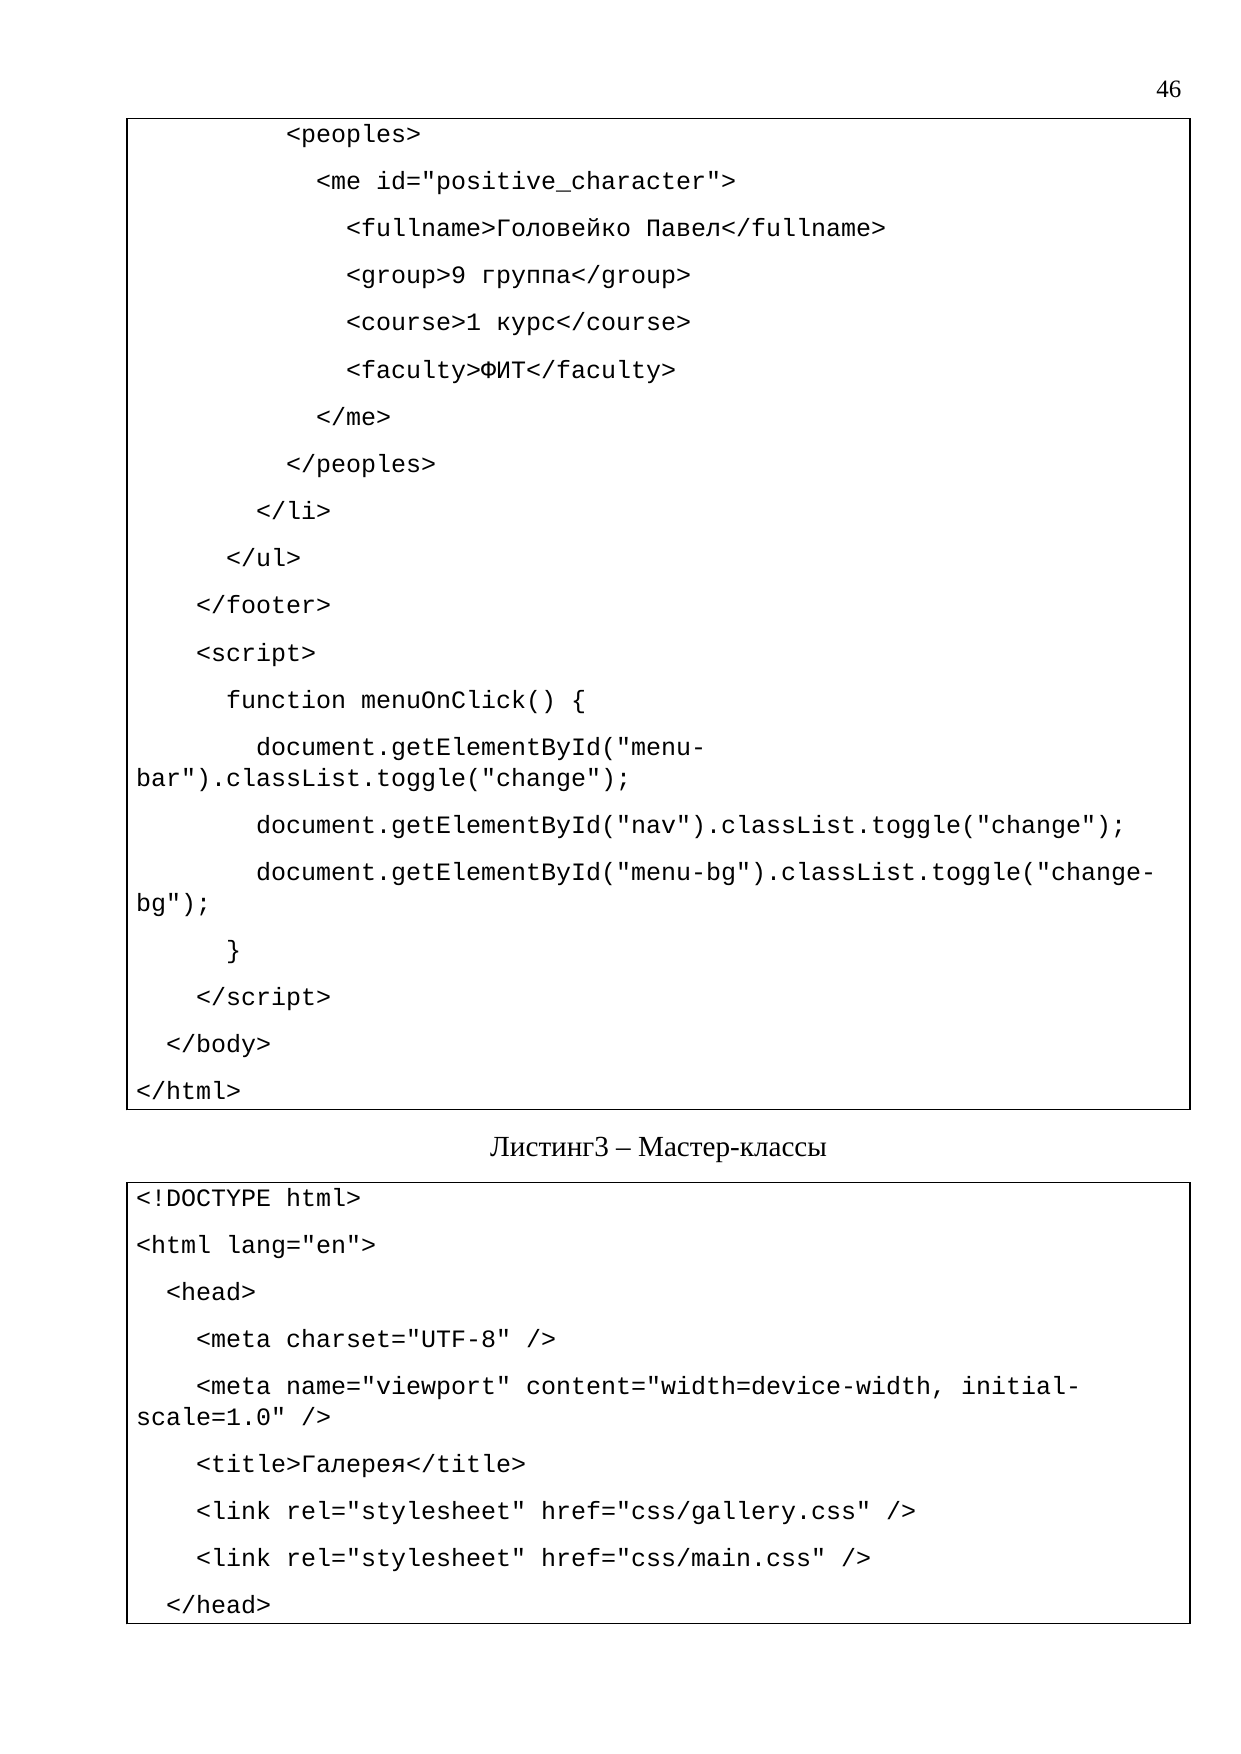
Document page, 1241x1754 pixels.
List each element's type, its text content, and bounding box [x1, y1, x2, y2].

text <link rel="stylesheet" href="css/main.css" /> [128, 1543, 1189, 1574]
text <meta charset="UTF-8" /> [128, 1323, 1189, 1355]
text </peoples> [128, 448, 1189, 480]
text <course>1 курс</course> [128, 307, 1189, 338]
text <link rel="stylesheet" href="css/gallery.css" /> [128, 1496, 1189, 1527]
text <fullname>Головейко Павел</fullname> [128, 212, 1189, 244]
text <faculty>ФИТ</faculty> [128, 354, 1189, 386]
text document.getElementById("nav").classList.toggle("change"); [128, 809, 1189, 841]
text <!DOCTYPE html> [128, 1183, 1189, 1213]
text } [128, 934, 1189, 966]
text </body> [128, 1028, 1189, 1060]
text <meta name="viewport" content="width=device-width, initial-scale=1.0" /> [128, 1371, 1189, 1433]
text </html> [128, 1076, 1189, 1109]
text <group>9 группа</group> [128, 260, 1189, 291]
text </head> [128, 1590, 1189, 1623]
text <peoples> [128, 119, 1189, 149]
text </ul> [128, 543, 1189, 574]
text <title>Галерея</title> [128, 1448, 1189, 1480]
text </script> [128, 981, 1189, 1013]
text </li> [128, 496, 1189, 527]
text <head> [128, 1276, 1189, 1308]
text function menuOnClick() { [128, 684, 1189, 716]
text </me> [128, 401, 1189, 433]
text document.getElementById("menu-bg").classList.toggle("change-bg"); [128, 856, 1189, 918]
text <me id="positive_character"> [128, 165, 1189, 197]
text document.getElementById("menu-bar").classList.toggle("change"); [128, 732, 1189, 793]
text <html lang="en"> [128, 1229, 1189, 1261]
text <script> [128, 637, 1189, 669]
text </footer> [128, 590, 1189, 621]
text Листинг3 – Мастер-классы [136, 1129, 1181, 1163]
